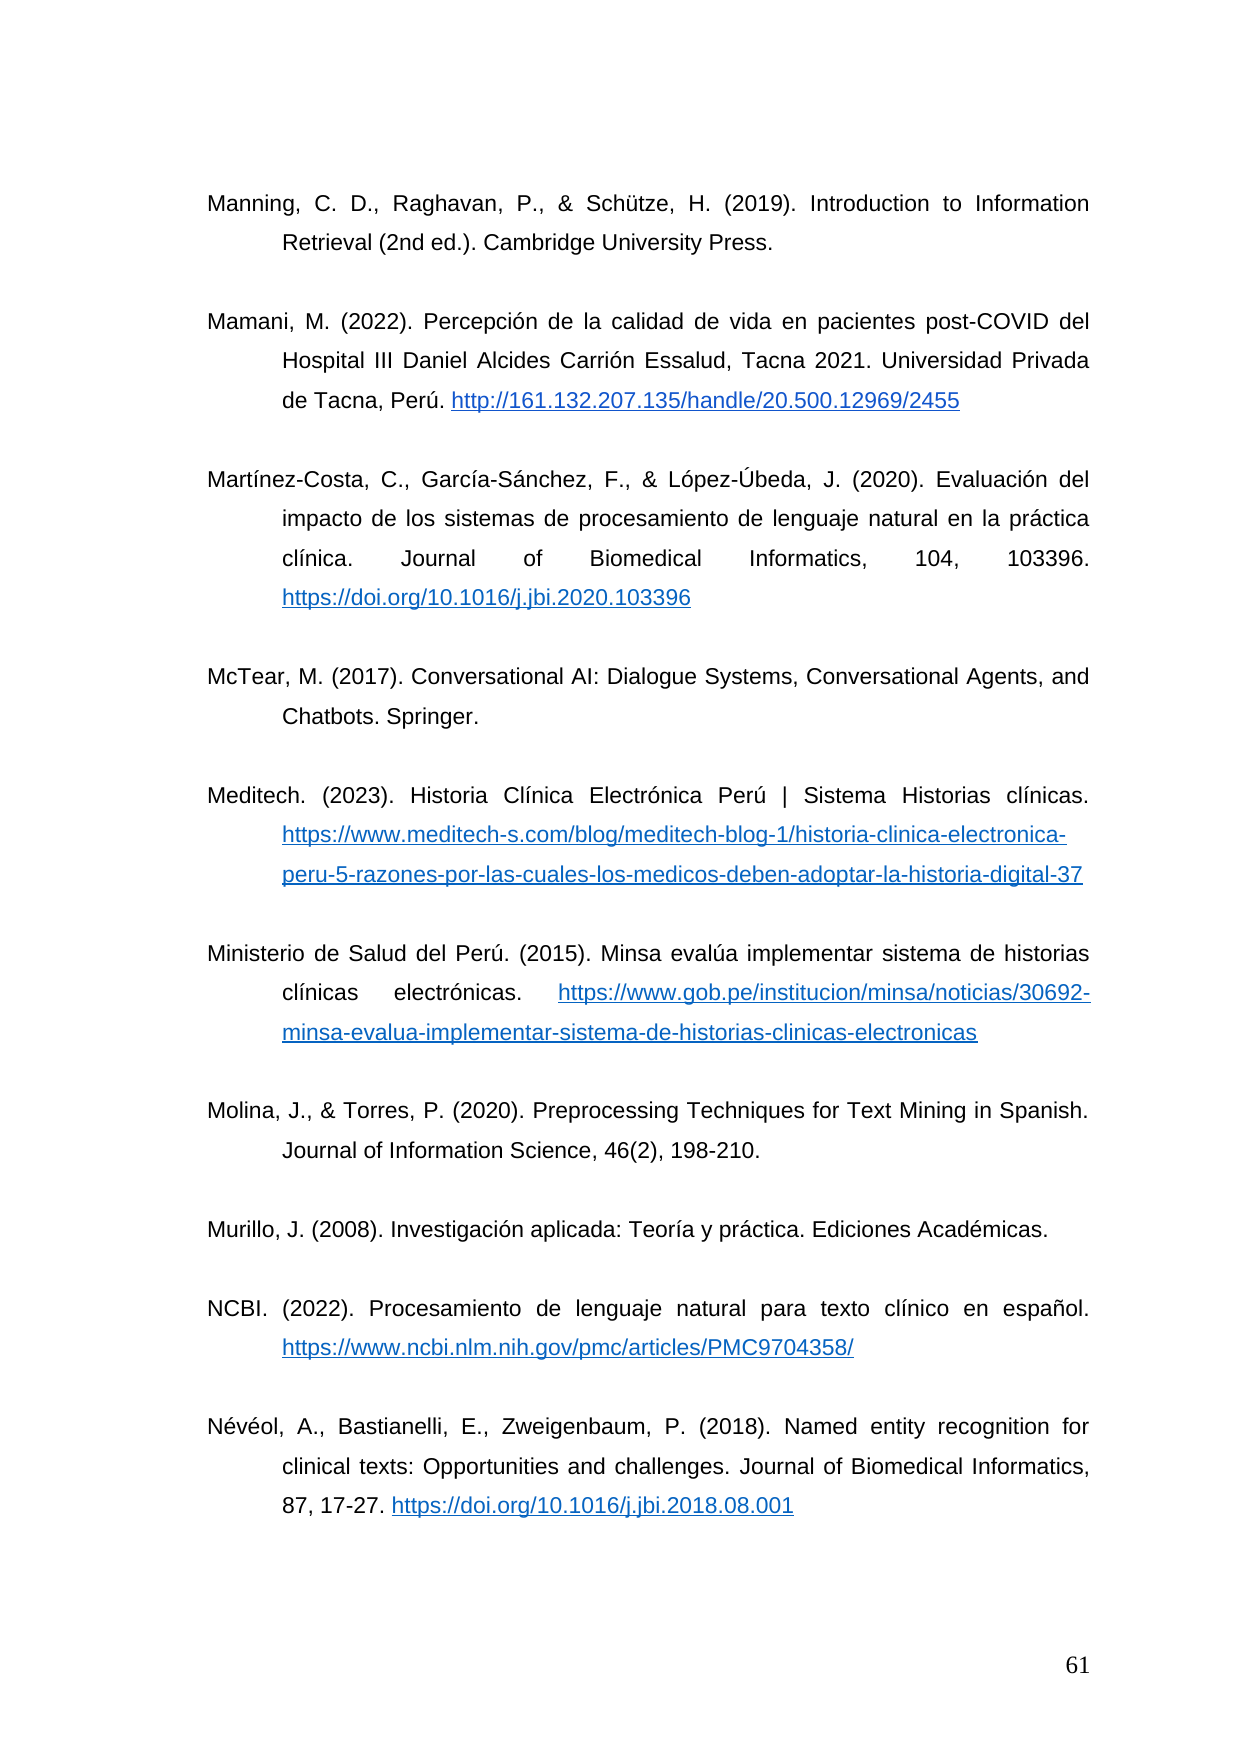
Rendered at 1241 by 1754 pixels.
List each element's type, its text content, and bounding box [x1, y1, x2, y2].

text McTear, M. (2017). Conversational AI: Dialogue Systems, Conversational Agents, and Chatbots. Springer. [207, 663, 1090, 729]
text Meditech. (2023). Historia Clínica Electrónica Perú | Sistema Historias clínicas. https://www.meditech-s.com/blog/meditech-blog-1/historia-clinica-electronica-peru-5-razones-por-las-cuales-los-medicos-deben-adoptar-la-historia-digital-37 [207, 782, 1090, 887]
text Martínez-Costa, C., García-Sánchez, F., & López-Úbeda, J. (2020). Evaluación del impacto de los sistemas de procesamiento de lenguaje natural en la práctica clínica. Journal of Biomedical Informatics, 104, 103396. https://doi.org/10.1016/j.jbi.2020.103396 [207, 466, 1090, 611]
text Mamani, M. (2022). Percepción de la calidad de vida en pacientes post-COVID del Hospital III Daniel Alcides Carrión Essalud, Tacna 2021. Universidad Privada de Tacna, Perú. http://161.132.207.135/handle/20.500.12969/2455 [207, 308, 1090, 413]
text Névéol, A., Bastianelli, E., Zweigenbaum, P. (2018). Named entity recognition for clinical texts: Opportunities and challenges. Journal of Biomedical Informatics, 87, 17-27. https://doi.org/10.1016/j.jbi.2018.08.001 [207, 1413, 1090, 1519]
text NCBI. (2022). Procesamiento de lenguaje natural para texto clínico en español. https://www.ncbi.nlm.nih.gov/pmc/articles/PMC9704358/ [207, 1295, 1090, 1361]
text Ministerio de Salud del Perú. (2015). Minsa evalúa implementar sistema de historias clínicas electrónicas. https://www.gob.pe/institucion/minsa/noticias/30692-minsa-evalua-implementar-sistema-de-historias-clinicas-electronicas [207, 939, 1090, 1045]
text Molina, J., & Torres, P. (2020). Preprocessing Techniques for Text Mining in Spanish. Journal of Information Science, 46(2), 198-210. [207, 1097, 1090, 1163]
text Manning, C. D., Raghavan, P., & Schütze, H. (2019). Introduction to Information Retrieval (2nd ed.). Cambridge University Press. [207, 189, 1090, 255]
text Murillo, J. (2008). Investigación aplicada: Teoría y práctica. Ediciones Académicas. [207, 1216, 1090, 1242]
